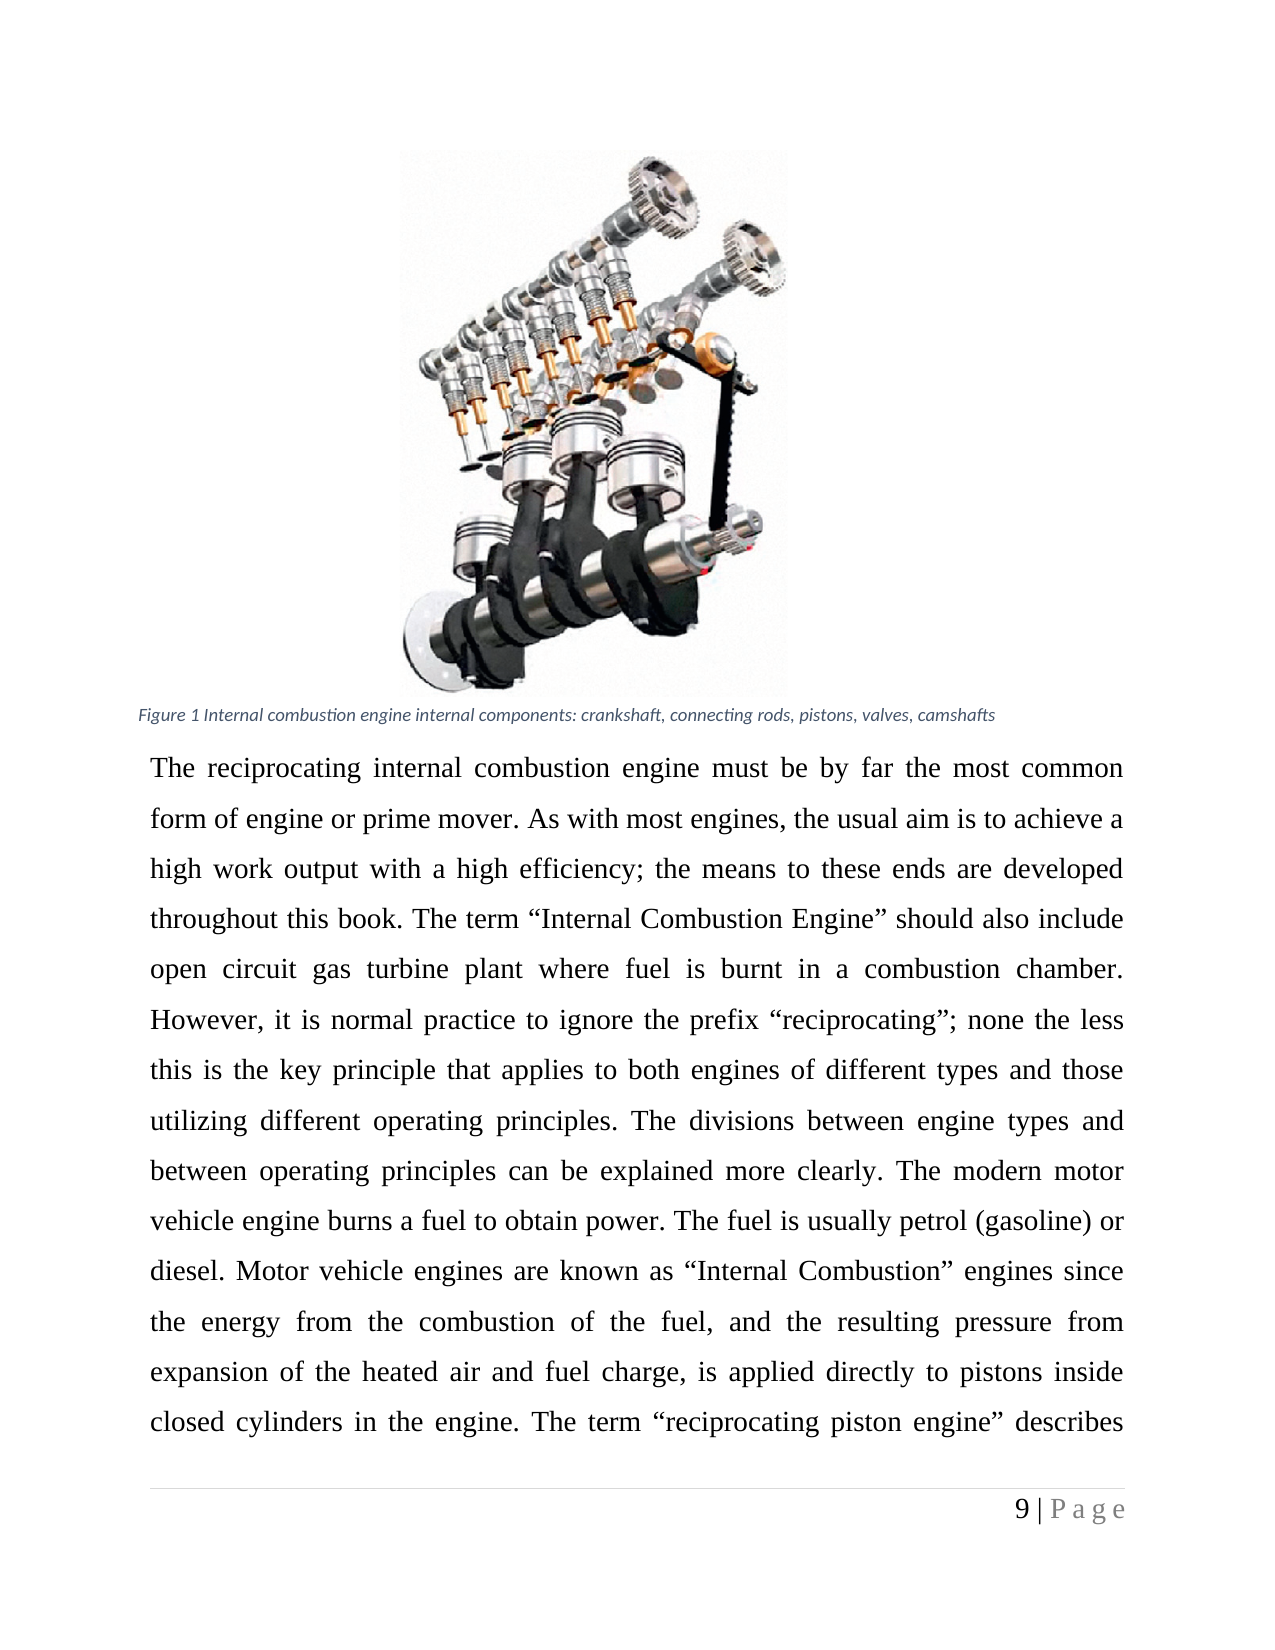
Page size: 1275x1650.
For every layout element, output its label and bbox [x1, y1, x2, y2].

text [150, 150, 1125, 1438]
